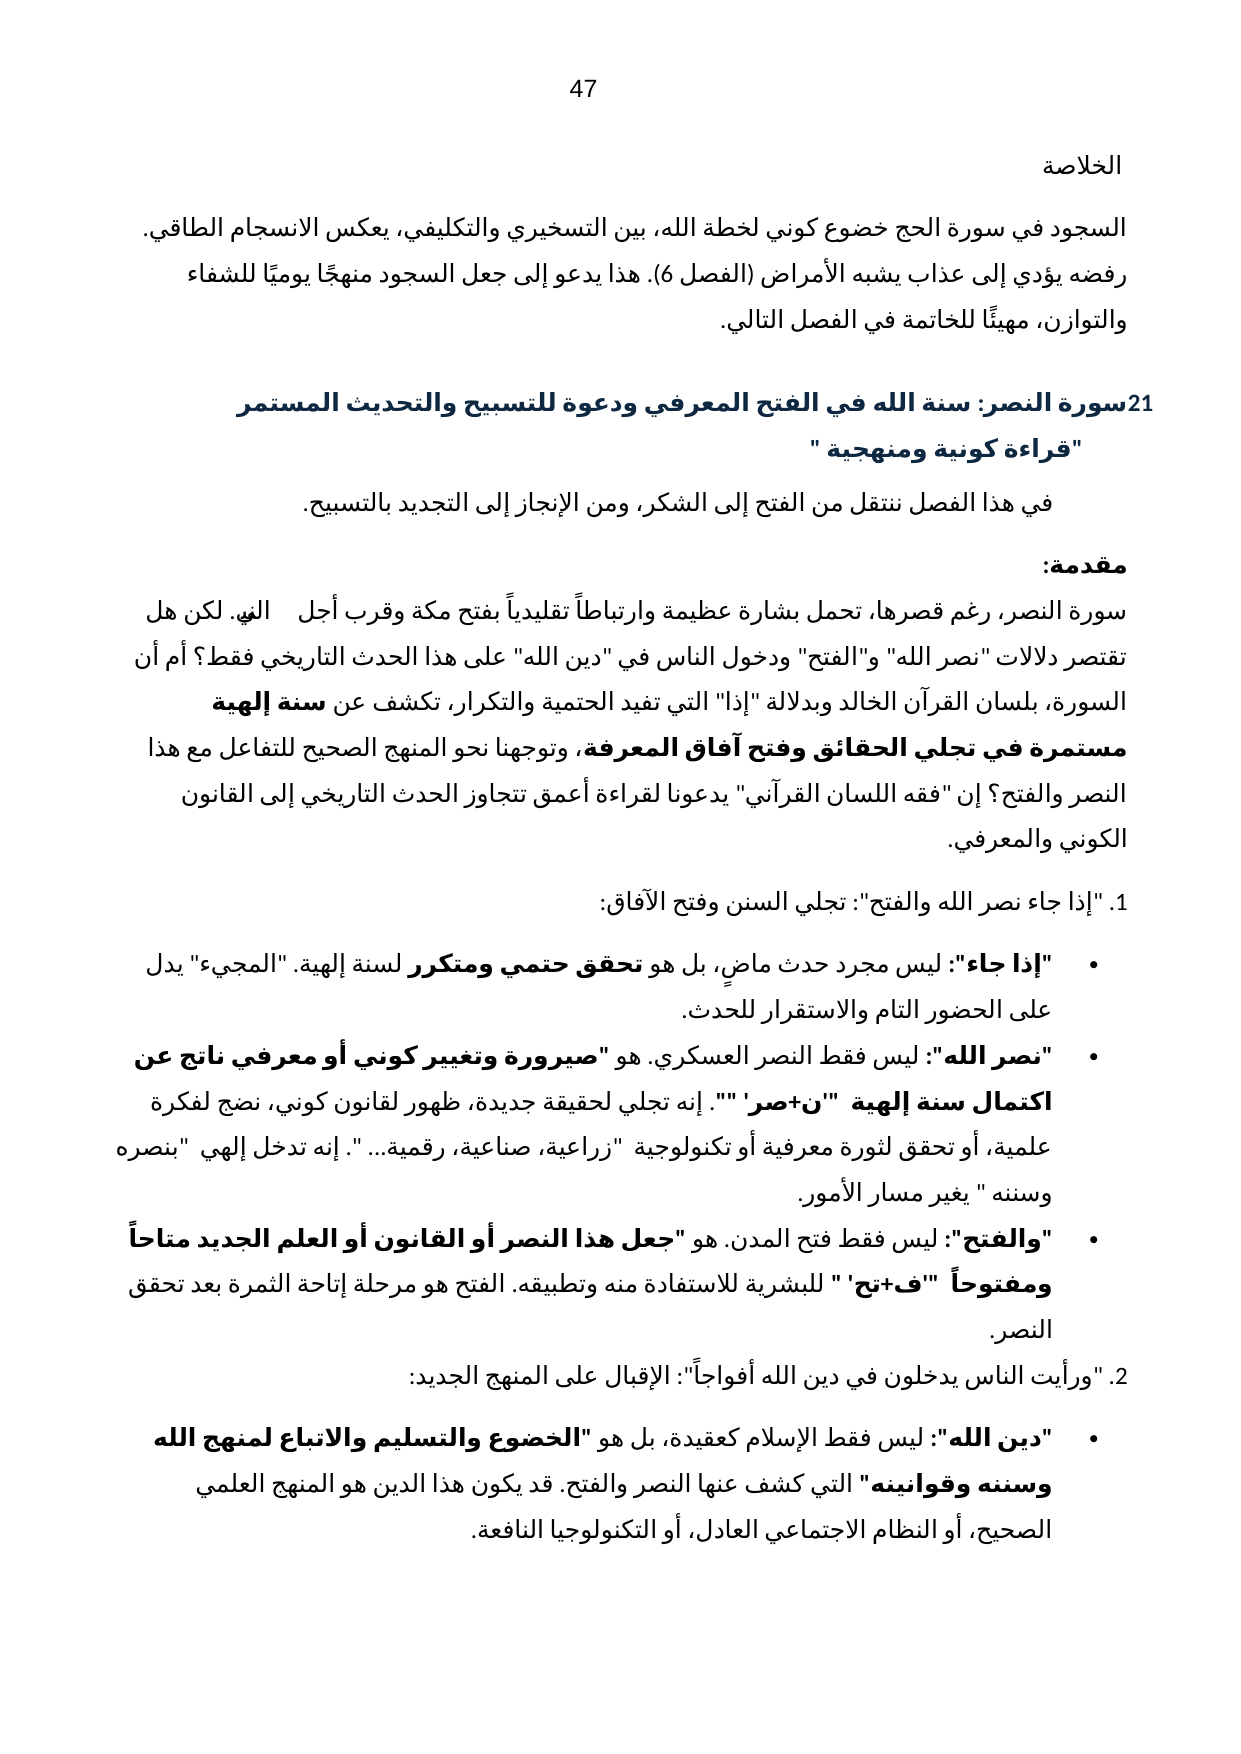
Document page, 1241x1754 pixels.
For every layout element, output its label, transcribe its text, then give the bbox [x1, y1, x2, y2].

text مقدمة: سورة النصر، رغم قصرها، تحمل بشارة عظيمة وارتباطاً تقليدياً بفتح مكة وقرب أجل النبي ﷺ. لكن هل تقتصر دلالات "نصر الله" و"الفتح" ودخول الناس في "دين الله" على هذا الحدث التاريخي فقط؟ أم أن السورة، بلسان القرآن الخالد وبدلالة "إذا" التي تفيد الحتمية والتكرار، تكشف عن سنة إلهية مستمرة في تجلي الحقائق وفتح آفاق المعرفة، وتوجهنا نحو المنهج الصحيح للتفاعل مع هذا النصر والفتح؟ إن "فقه اللسان القرآني" يدعونا لقراءة أعمق تتجاوز الحدث التاريخي إلى القانون الكوني والمعرفي. [112, 549, 1128, 854]
list "دين الله": ليس فقط الإسلام كعقيدة، بل هو "الخضوع والتسليم والاتباع لمنهج الله وسننه وقوانينه" التي كشف عنها النصر والفتح. قد يكون هذا الدين هو المنهج العلمي الصحيح، أو النظام الاجتماعي العادل، أو التكنولوجيا النافعة. [112, 1422, 1090, 1544]
list "والفتح": ليس فقط فتح المدن. هو "جعل هذا النصر أو القانون أو العلم الجديد متاحاً ومفتوحاً "'ف+تح' " للبشرية للاستفادة منه وتطبيقه. الفتح هو مرحلة إتاحة الثمرة بعد تحقق النصر. [112, 1223, 1090, 1345]
subtitle سورة النصر: سنة الله في الفتح المعرفي ودعوة للتسبيح والتحديث المستمر "قراءة كونية ومنهجية " [112, 387, 1128, 463]
text 1. "إذا جاء نصر الله والفتح": تجلي السنن وفتح الآفاق: [112, 886, 1128, 917]
list "إذا جاء": ليس مجرد حدث ماضٍ، بل هو تحقق حتمي ومتكرر لسنة إلهية. "المجيء" يدل على الحضور التام والاستقرار للحدث. [112, 948, 1090, 1025]
text في هذا الفصل ننتقل من الفتح إلى الشكر، ومن الإنجاز إلى التجديد بالتسبيح. [112, 487, 1054, 517]
text السجود في سورة الحج خضوع كوني لخطة الله، بين التسخيري والتكليفي، يعكس الانسجام الطاقي. رفضه يؤدي إلى عذاب يشبه الأمراض (الفصل 6). هذا يدعو إلى جعل السجود منهجًا يوميًا للشفاء والتوازن، مهيئًا للخاتمة في الفصل التالي. [112, 212, 1128, 334]
text 2. "ورأيت الناس يدخلون في دين الله أفواجاً": الإقبال على المنهج الجديد: [112, 1360, 1128, 1391]
list "نصر الله": ليس فقط النصر العسكري. هو "صيرورة وتغيير كوني أو معرفي ناتج عن اكتمال سنة إلهية "'ن+صر' "". إنه تجلي لحقيقة جديدة، ظهور لقانون كوني، نضج لفكرة علمية، أو تحقق لثورة معرفية أو تكنولوجية "زراعية، صناعية، رقمية... ". إنه تدخل إلهي "بنصره وسننه " يغير مسار الأمور. [112, 1040, 1090, 1208]
text الخلاصة [112, 150, 1128, 181]
